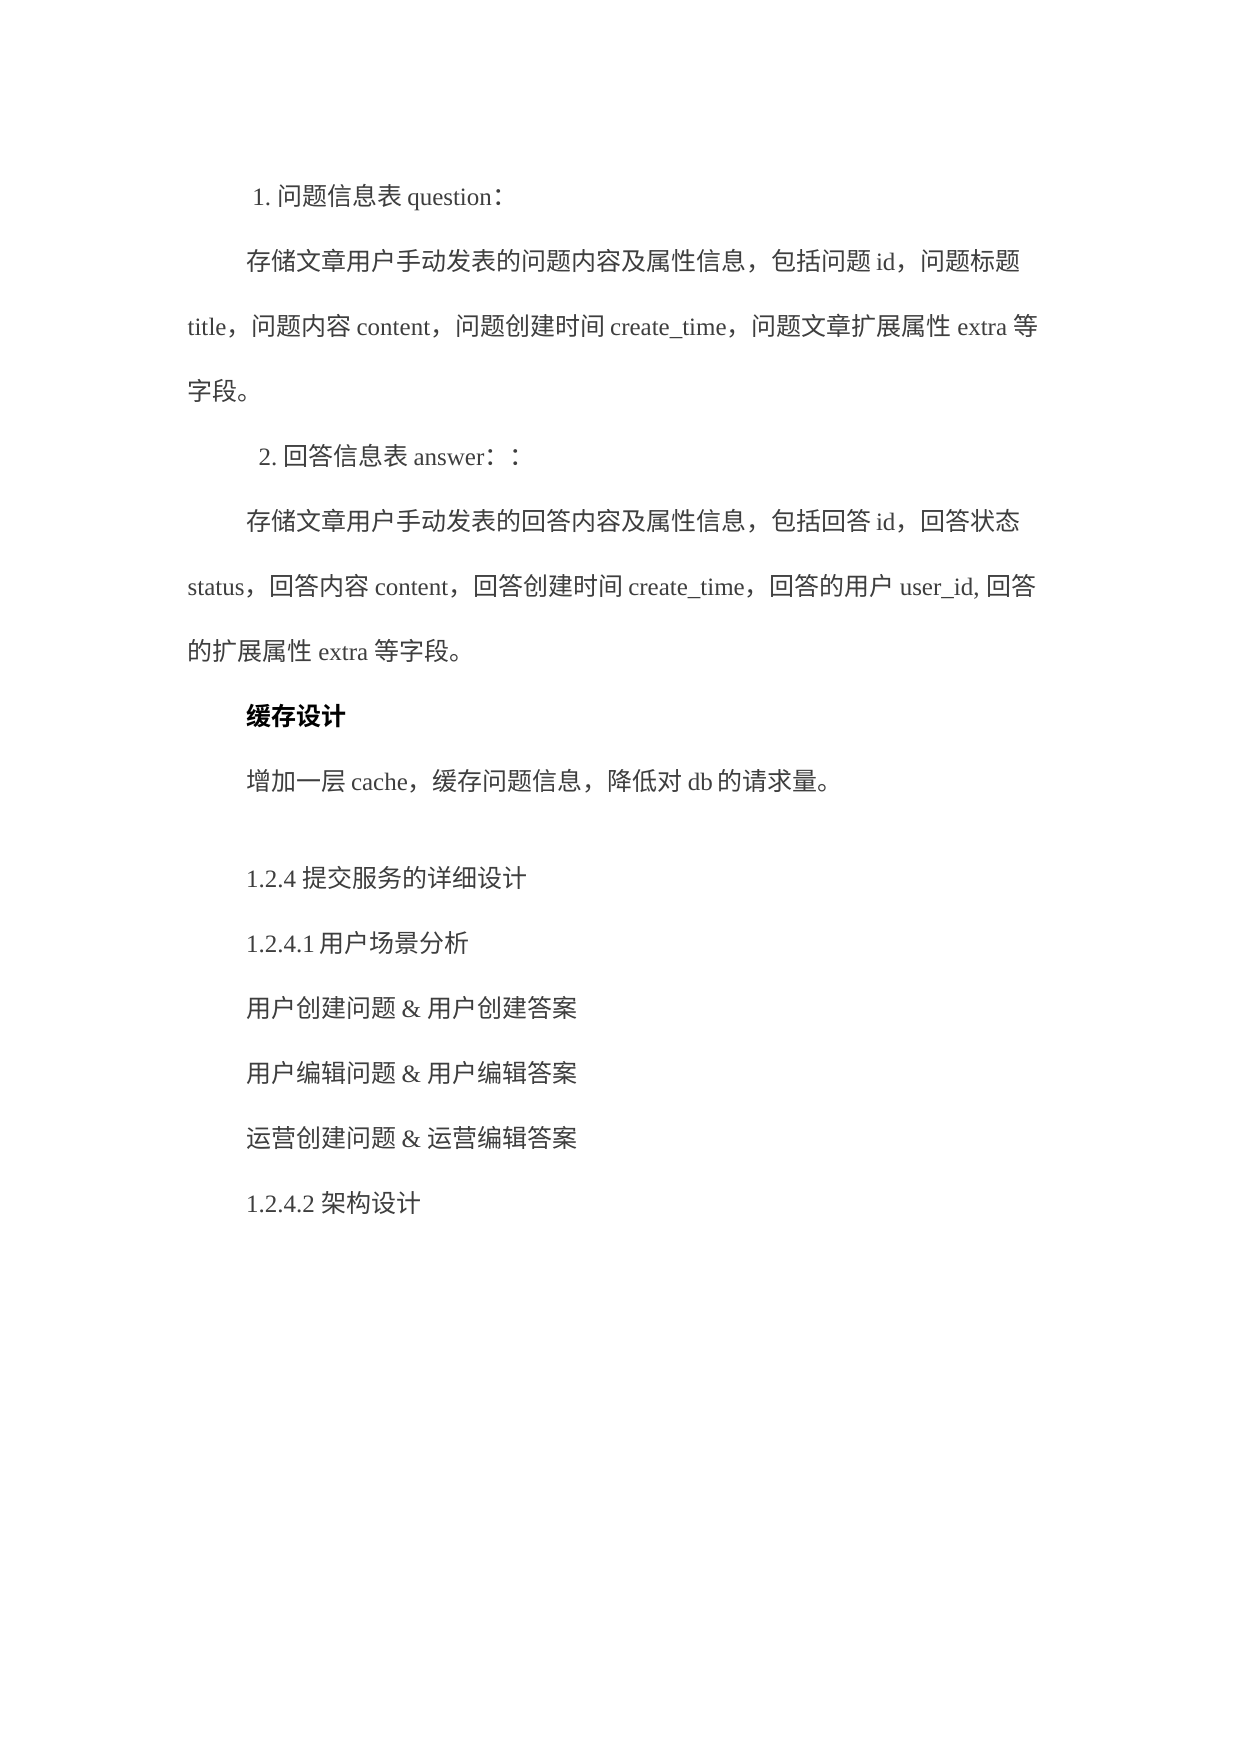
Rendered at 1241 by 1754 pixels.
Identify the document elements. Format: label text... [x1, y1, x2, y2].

text 2. 回答信息表answer：： [187, 422, 1053, 487]
text 增加一层cache，缓存问题信息，降低对db的请求量。 [187, 747, 1053, 812]
text 1.2.4.1用户场景分析 [187, 909, 1053, 974]
text 1.2.4.2 架构设计 [187, 1169, 1053, 1234]
text 用户创建问题 & 用户创建答案 [187, 974, 1053, 1039]
text 存储文章用户手动发表的问题内容及属性信息，包括问题id，问题标题title，问题内容content，问题创建时间create_time，问题文章扩展属性 extra 等字段。 [187, 227, 1053, 422]
text 存储文章用户手动发表的回答内容及属性信息，包括回答id，回答状态status，回答内容content，回答创建时间create_time，回答的用户user_id, 回答的扩展属性 extra 等字段。 [187, 487, 1053, 682]
text 用户编辑问题 & 用户编辑答案 [187, 1039, 1053, 1104]
text 缓存设计 [187, 682, 1053, 747]
text 1.2.4 提交服务的详细设计 [187, 844, 1053, 909]
text 1. 问题信息表question： [187, 162, 1053, 227]
text 运营创建问题 & 运营编辑答案 [187, 1104, 1053, 1169]
